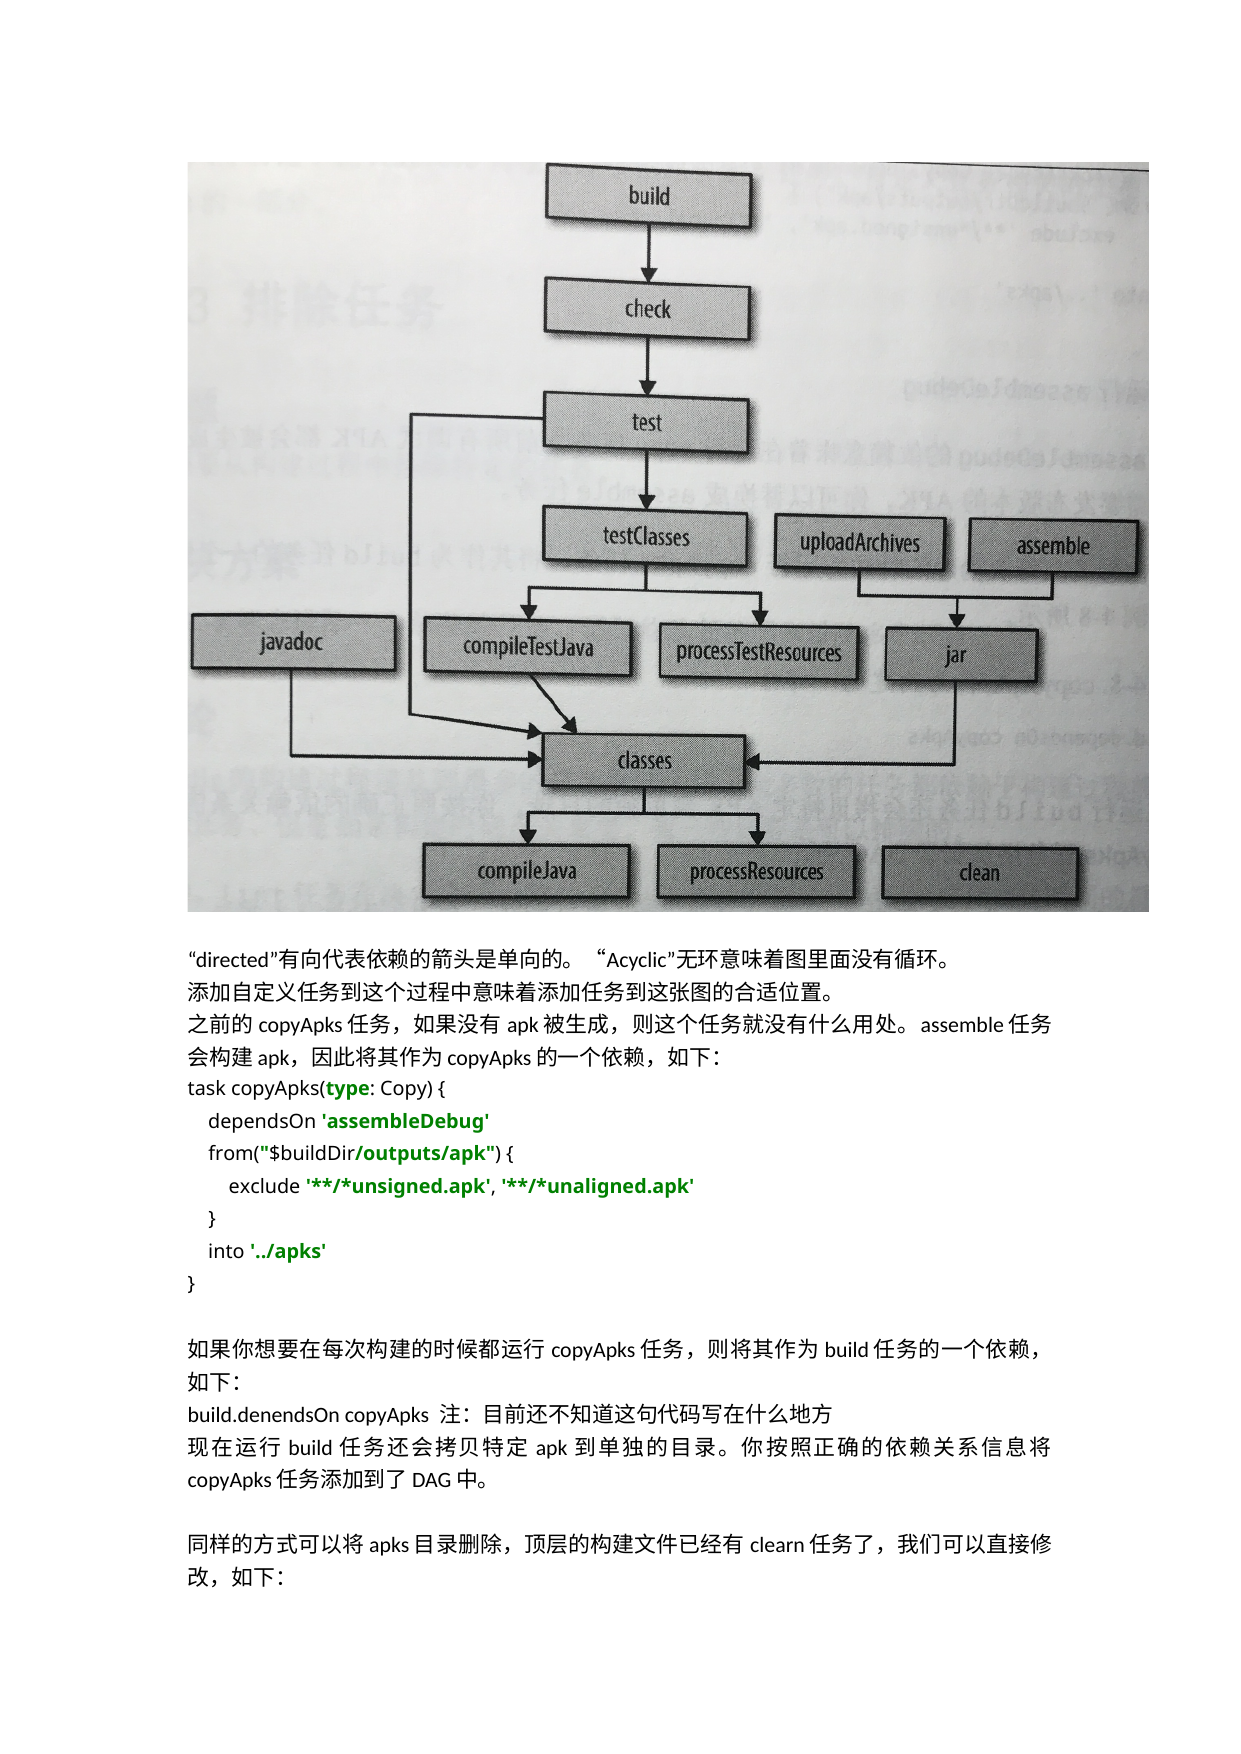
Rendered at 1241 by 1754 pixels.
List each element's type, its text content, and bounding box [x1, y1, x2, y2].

text 同样的方式可以将apks目录删除，顶层的构建文件已经有clearn任务了，我们可以直接修改，如下： [187, 1527, 1053, 1592]
text task copyApks(type: Copy) { dependsOn 'assembleDebug' from("$buildDir/outputs/apk") { exclude '**/*unsigned.apk', '**/*unaligned.apk' } into '../apks' } [187, 1072, 1053, 1299]
picture [187, 162, 1149, 912]
text build.denendsOn copyApks 注：目前还不知道这句代码写在什么地方 [187, 1397, 1053, 1429]
text 现在运行build任务还会拷贝特定apk到单独的目录。你按照正确的依赖关系信息将copyApks任务添加到了DAG中。 [187, 1429, 1053, 1494]
text 如果你想要在每次构建的时候都运行copyApks任务，则将其作为build任务的一个依赖，如下： [187, 1332, 1053, 1397]
text “directed”有向代表依赖的箭头是单向的。“Acyclic”无环意味着图里面没有循环。 [187, 942, 1053, 974]
text 之前的copyApks任务，如果没有apk被生成，则这个任务就没有什么用处。assemble任务会构建apk，因此将其作为copyApks的一个依赖，如下： [187, 1007, 1053, 1072]
text 添加自定义任务到这个过程中意味着添加任务到这张图的合适位置。 [187, 974, 1053, 1007]
